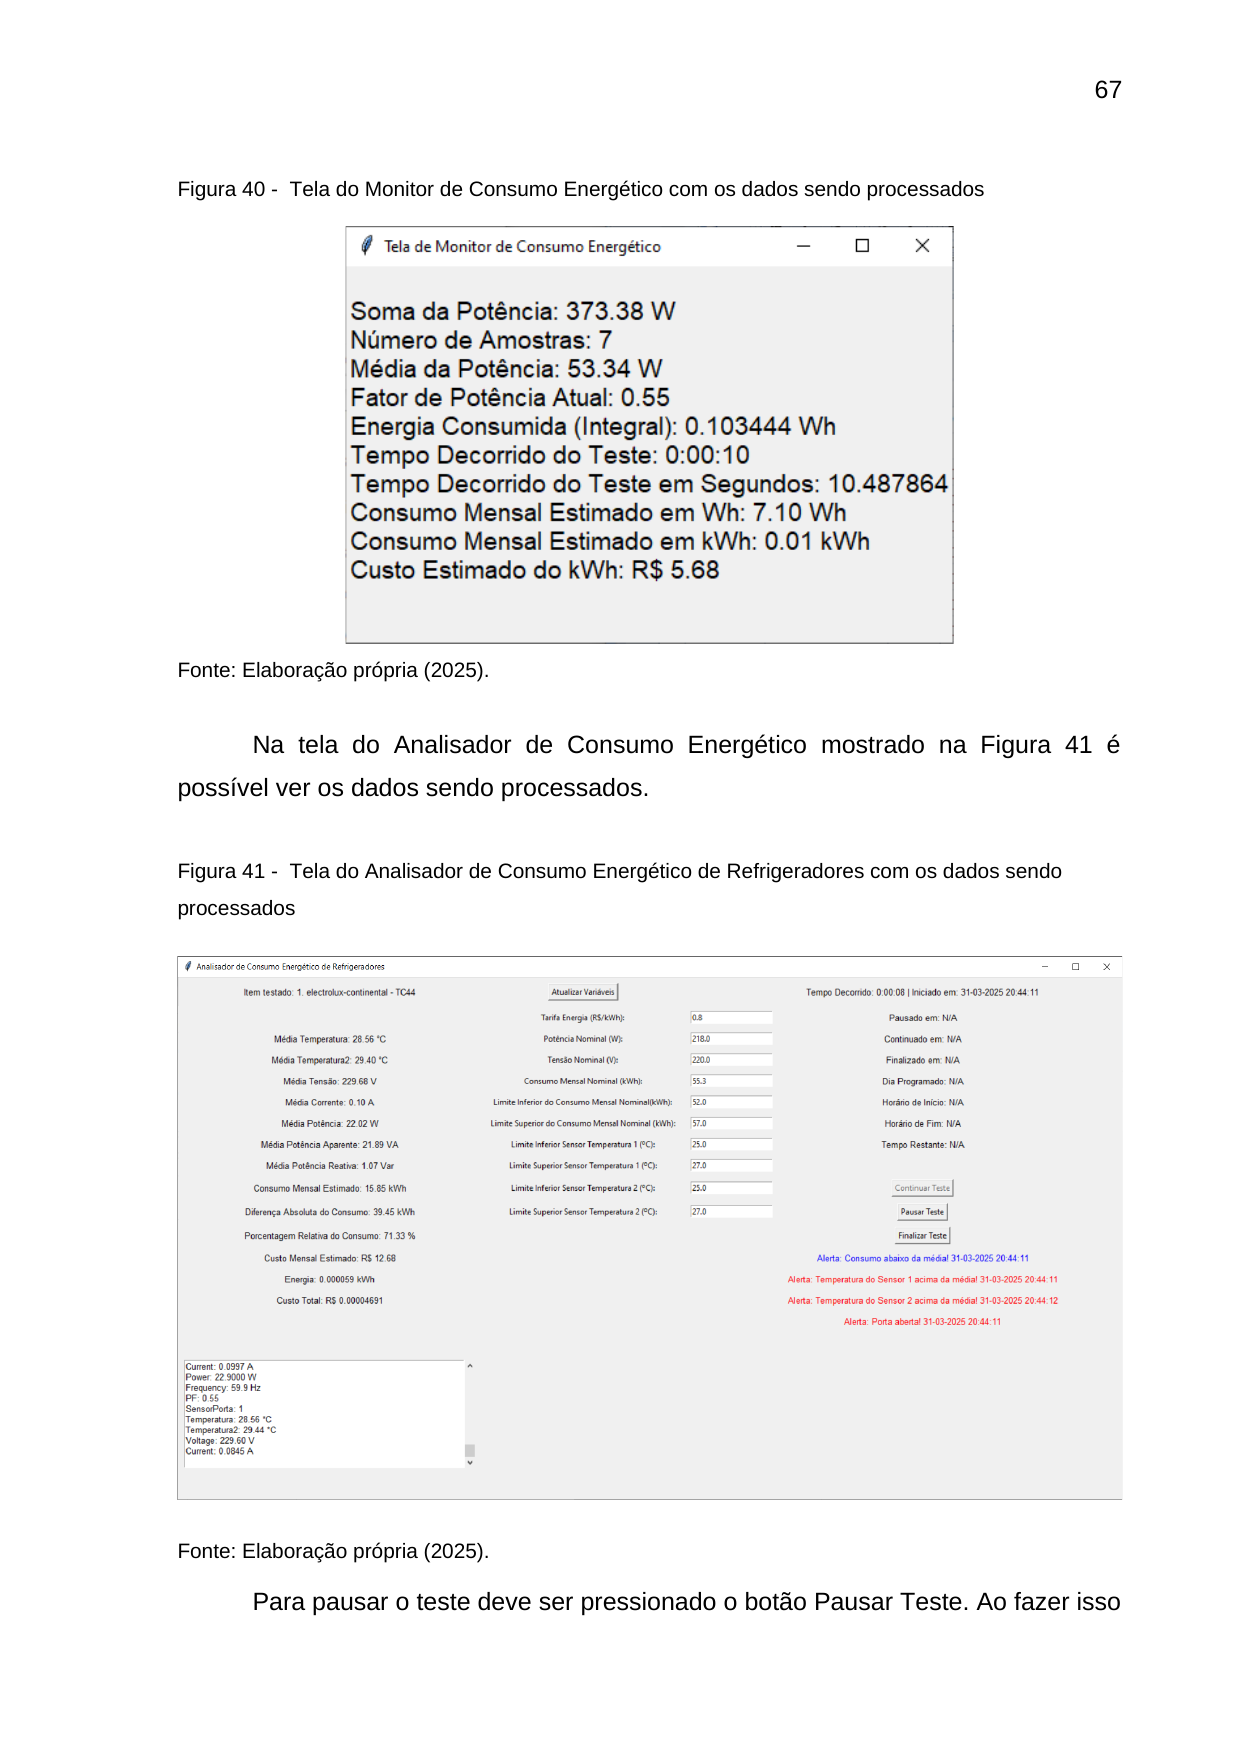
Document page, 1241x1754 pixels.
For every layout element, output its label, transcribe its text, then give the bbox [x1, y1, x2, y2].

text Fonte: Elaboração própria (2025). [177, 1539, 1122, 1563]
picture [177, 956, 1123, 1500]
subtitle Figura 40 - Tela do Monitor de Consumo Energético com os dados sendo processados [177, 177, 1122, 201]
text Fonte: Elaboração própria (2025). [177, 658, 1122, 682]
text Na tela do Analisador de Consumo Energético mostrado na Figura 41 é possível ver os dados sendo processados. [177, 730, 1122, 802]
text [177, 1587, 1122, 1616]
picture [345, 226, 954, 644]
subtitle Figura 41 - Tela do Analisador de Consumo Energético de Refrigeradores com os dados sendo processados [177, 859, 1122, 919]
